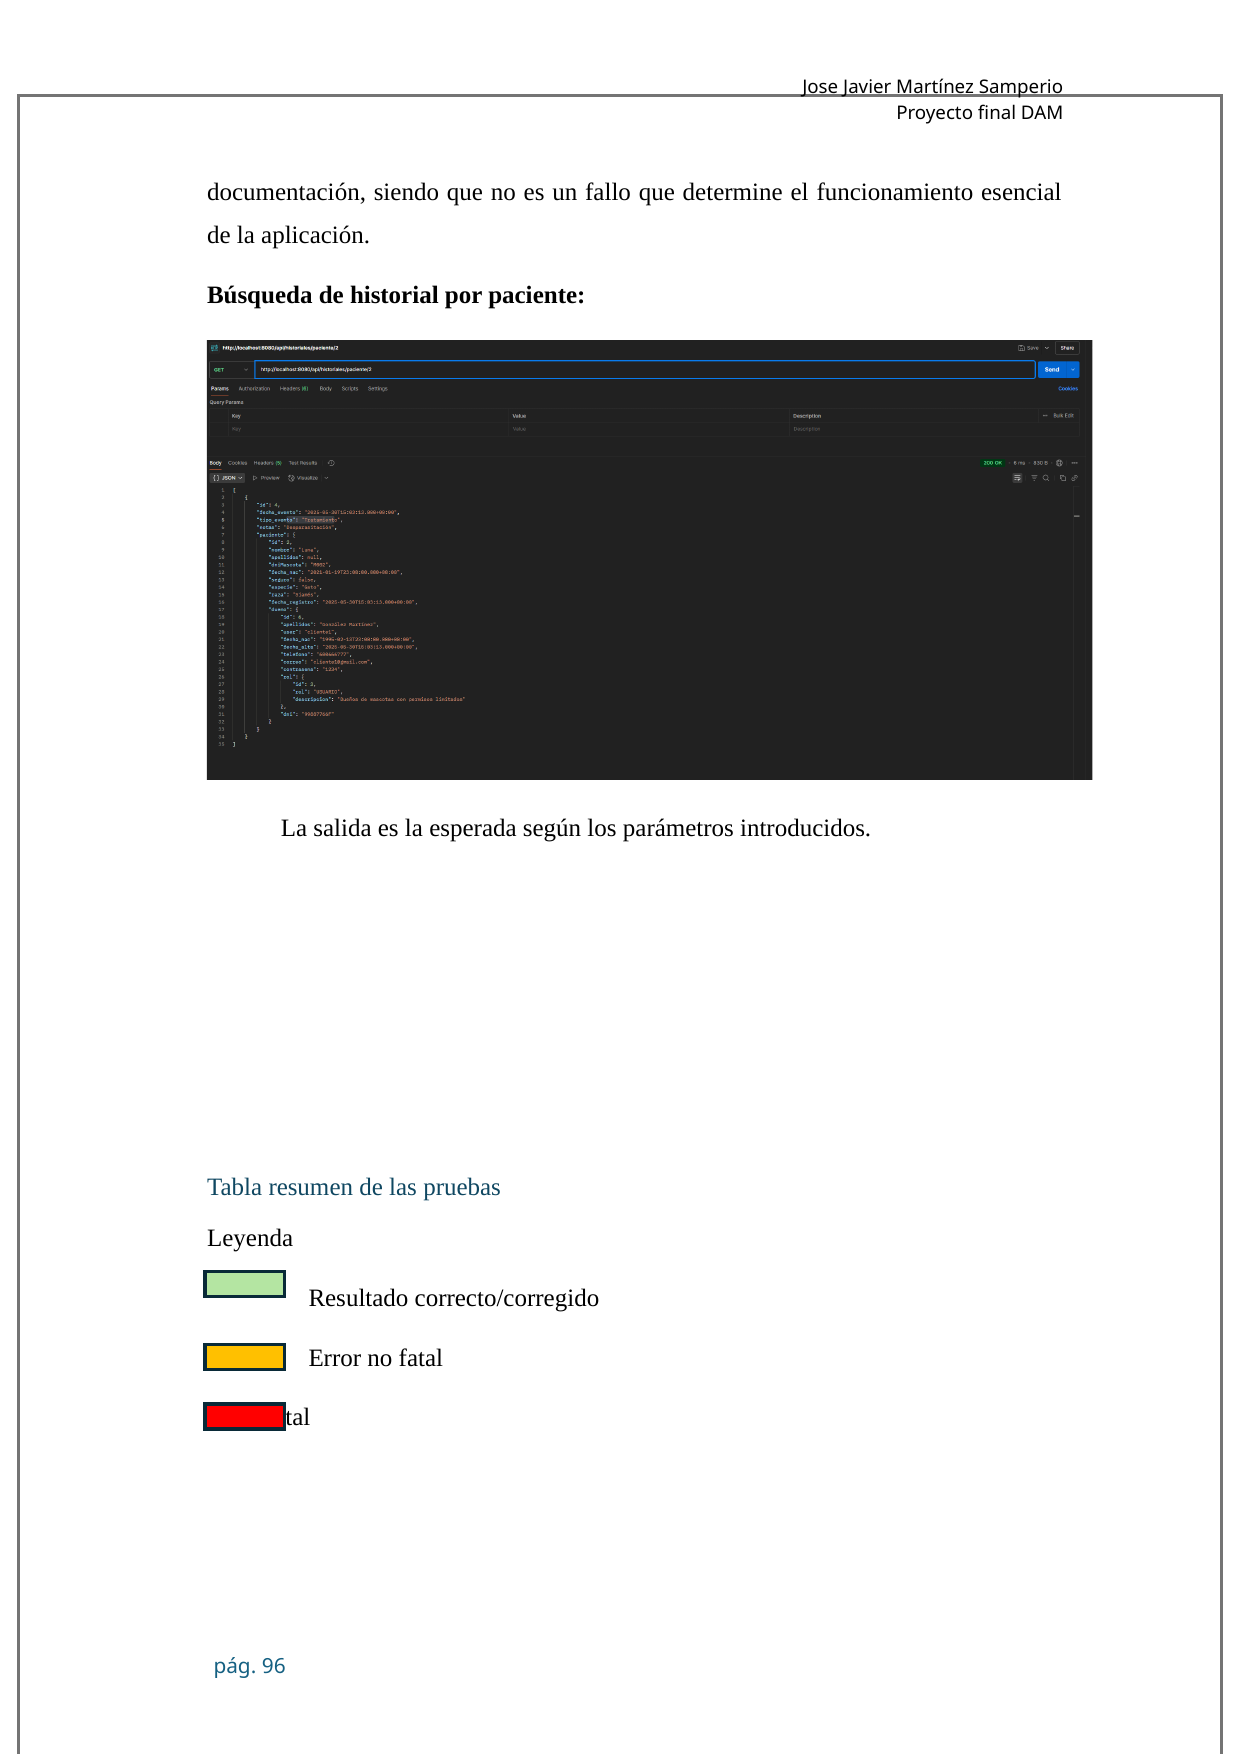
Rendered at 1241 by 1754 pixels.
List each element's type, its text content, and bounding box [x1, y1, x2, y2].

text Error no fatal [286, 1343, 1063, 1371]
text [207, 177, 1063, 249]
text Error fatal [286, 1402, 1063, 1431]
text La salida es la esperada según los parámetros introducidos. [207, 813, 1063, 842]
picture [206, 340, 1093, 780]
text Búsqueda de historial por paciente: [207, 280, 1063, 309]
text Resultado correcto/corregido [207, 1283, 1063, 1312]
text Leyenda [207, 1223, 1063, 1252]
subtitle Tabla resumen de las pruebas [207, 1172, 1063, 1200]
